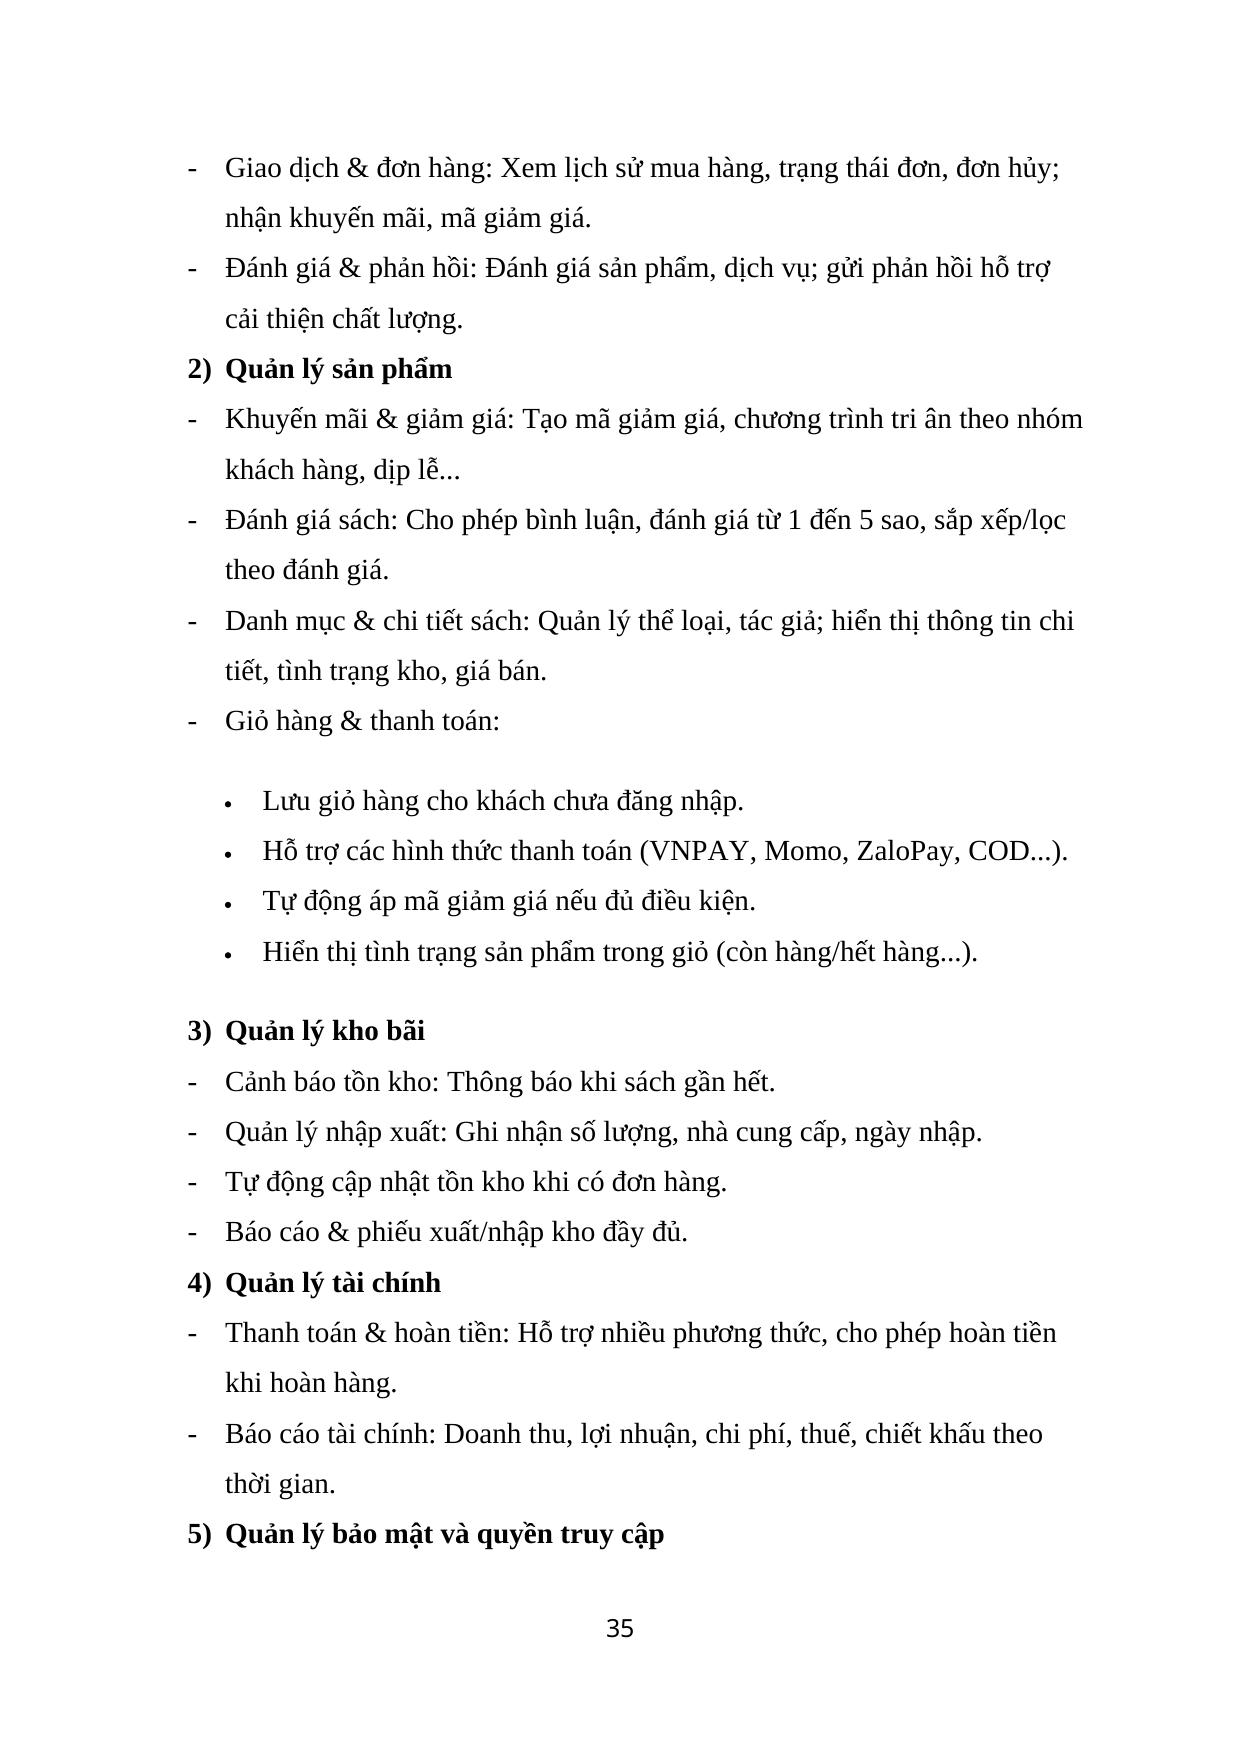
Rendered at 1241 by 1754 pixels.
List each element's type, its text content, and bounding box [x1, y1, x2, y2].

list Thanh toán & hoàn tiền: Hỗ trợ nhiều phương thức, cho phép hoàn tiền khi hoàn hàng. [187, 1315, 1090, 1399]
list Quản lý sản phẩm [187, 351, 1090, 385]
list Quản lý nhập xuất: Ghi nhận số lượng, nhà cung cấp, ngày nhập. [187, 1114, 1090, 1147]
list Đánh giá & phản hồi: Đánh giá sản phẩm, dịch vụ; gửi phản hồi hỗ trợ cải thiện chất lượng. [187, 251, 1090, 334]
list Quản lý bảo mật và quyền truy cập [187, 1516, 1090, 1550]
list Danh mục & chi tiết sách: Quản lý thể loại, tác giả; hiển thị thông tin chi tiết, tình trạng kho, giá bán. [187, 603, 1090, 687]
list Báo cáo & phiếu xuất/nhập kho đầy đủ. [187, 1214, 1090, 1248]
list Lưu giỏ hàng cho khách chưa đăng nhập. [225, 783, 1090, 816]
list Quản lý tài chính [187, 1265, 1090, 1298]
list Hiển thị tình trạng sản phẩm trong giỏ (còn hàng/hết hàng...). [225, 934, 1090, 967]
list Quản lý kho bãi [187, 1013, 1090, 1047]
list Hỗ trợ các hình thức thanh toán (VNPAY, Momo, ZaloPay, COD...). [225, 833, 1090, 867]
list Tự động cập nhật tồn kho khi có đơn hàng. [187, 1164, 1090, 1198]
list Giao dịch & đơn hàng: Xem lịch sử mua hàng, trạng thái đơn, đơn hủy; nhận khuyến mãi, mã giảm giá. [187, 150, 1090, 234]
list Cảnh báo tồn kho: Thông báo khi sách gần hết. [187, 1064, 1090, 1097]
list Giỏ hàng & thanh toán: [187, 703, 1090, 737]
list Khuyến mãi & giảm giá: Tạo mã giảm giá, chương trình tri ân theo nhóm khách hàng, dịp lễ... [187, 402, 1090, 485]
list Tự động áp mã giảm giá nếu đủ điều kiện. [225, 883, 1090, 917]
list Báo cáo tài chính: Doanh thu, lợi nhuận, chi phí, thuế, chiết khấu theo thời gian. [187, 1416, 1090, 1500]
list Đánh giá sách: Cho phép bình luận, đánh giá từ 1 đến 5 sao, sắp xếp/lọc theo đánh giá. [187, 502, 1090, 586]
